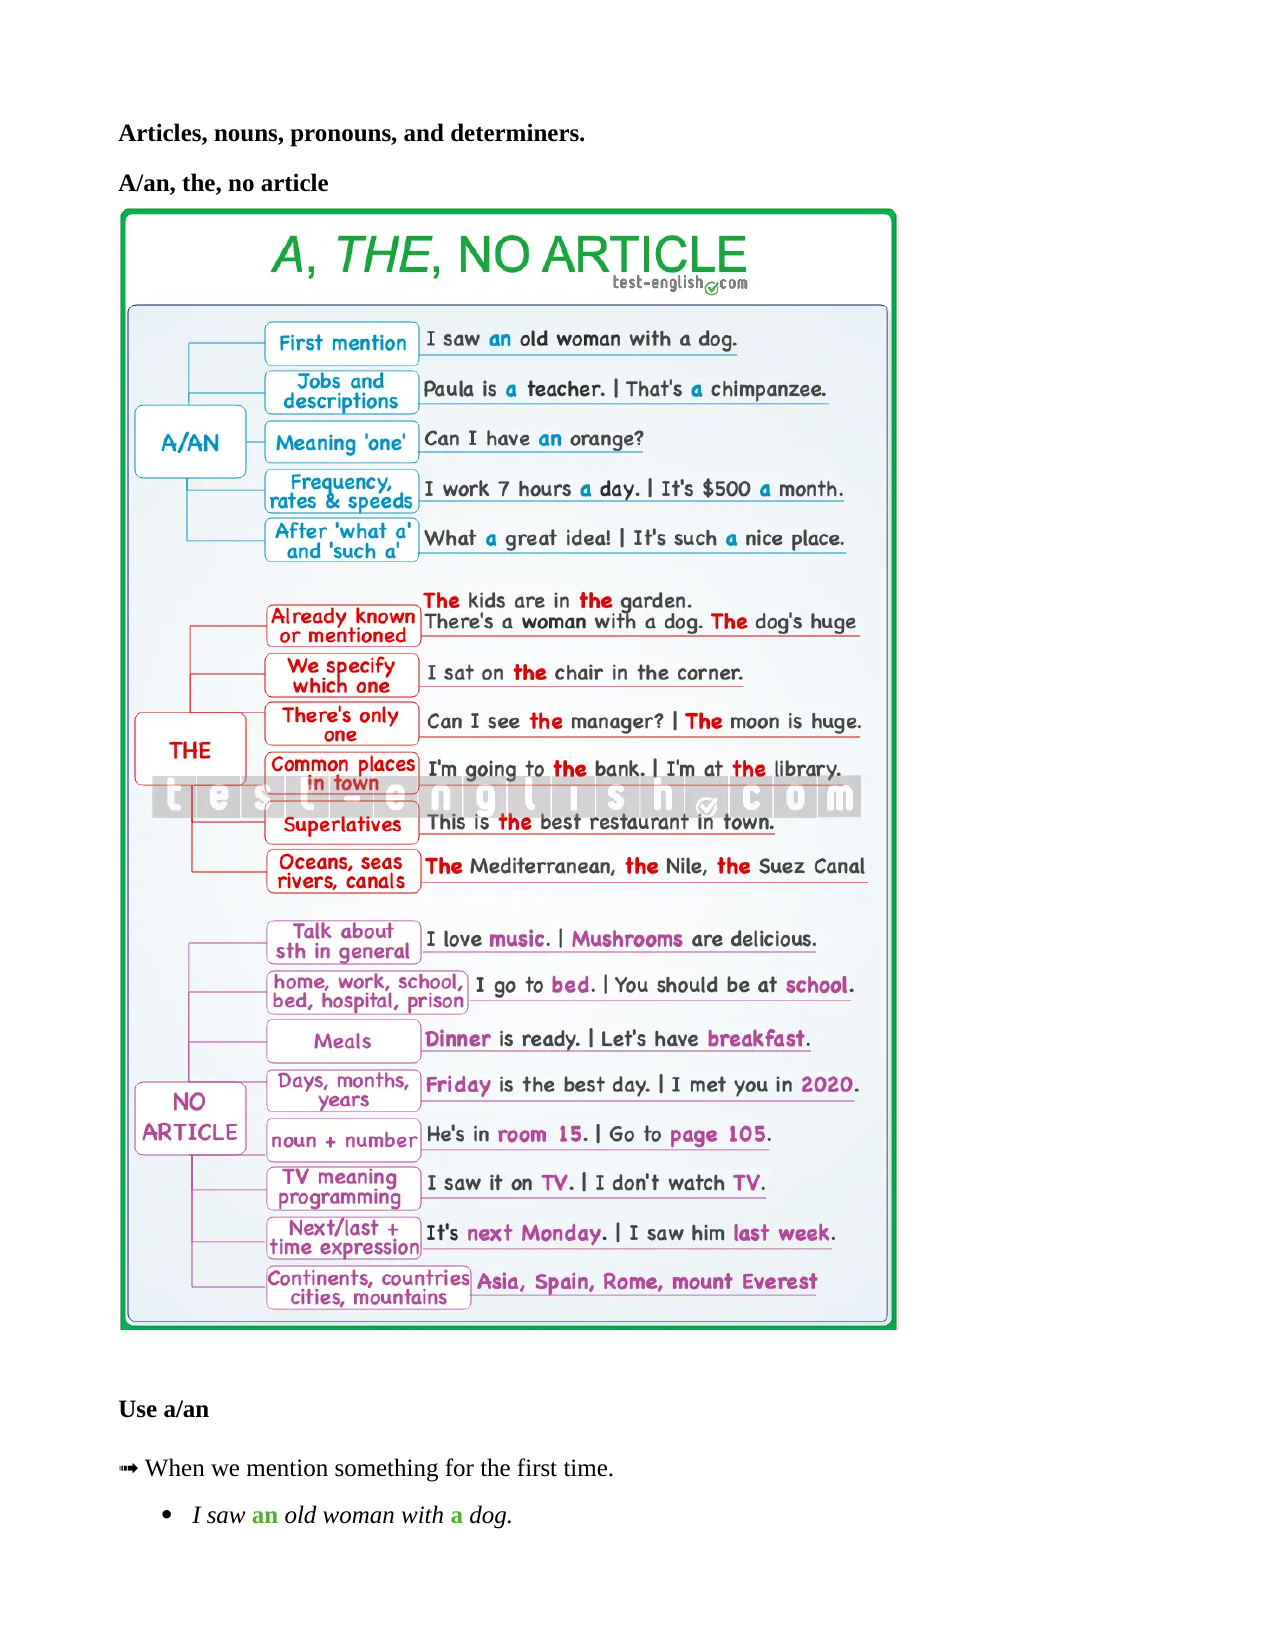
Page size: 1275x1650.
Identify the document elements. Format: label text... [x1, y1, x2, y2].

picture [118, 208, 900, 1330]
text ➟ When we mention something for the first time. [118, 1453, 1157, 1482]
subtitle Use a/an [118, 1394, 1157, 1423]
list I saw an old woman with a dog. [162, 1500, 1157, 1529]
subtitle A/an, the, no article [118, 168, 1157, 196]
subtitle Articles, nouns, pronouns, and determiners. [118, 118, 1157, 147]
